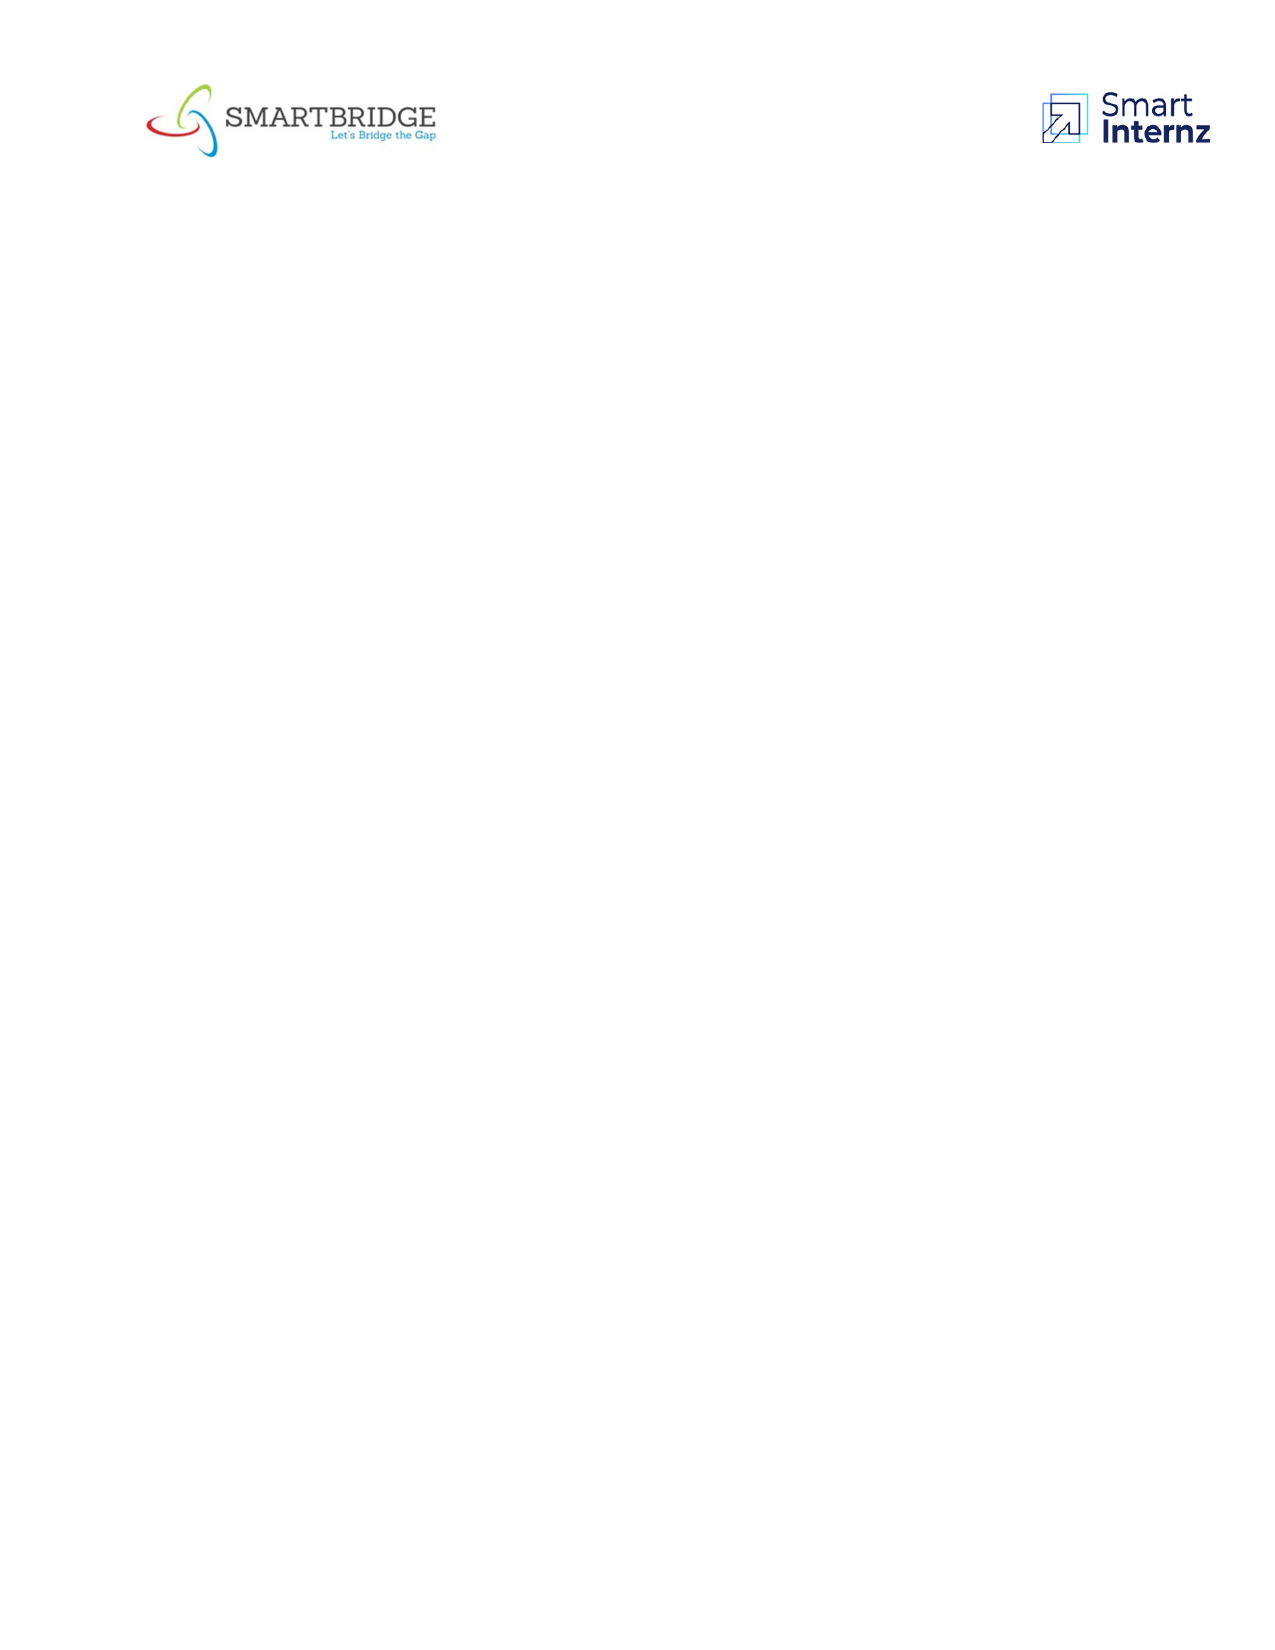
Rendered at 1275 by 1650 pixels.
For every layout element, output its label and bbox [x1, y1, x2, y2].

picture [1037, 92, 1214, 143]
picture [143, 78, 439, 161]
